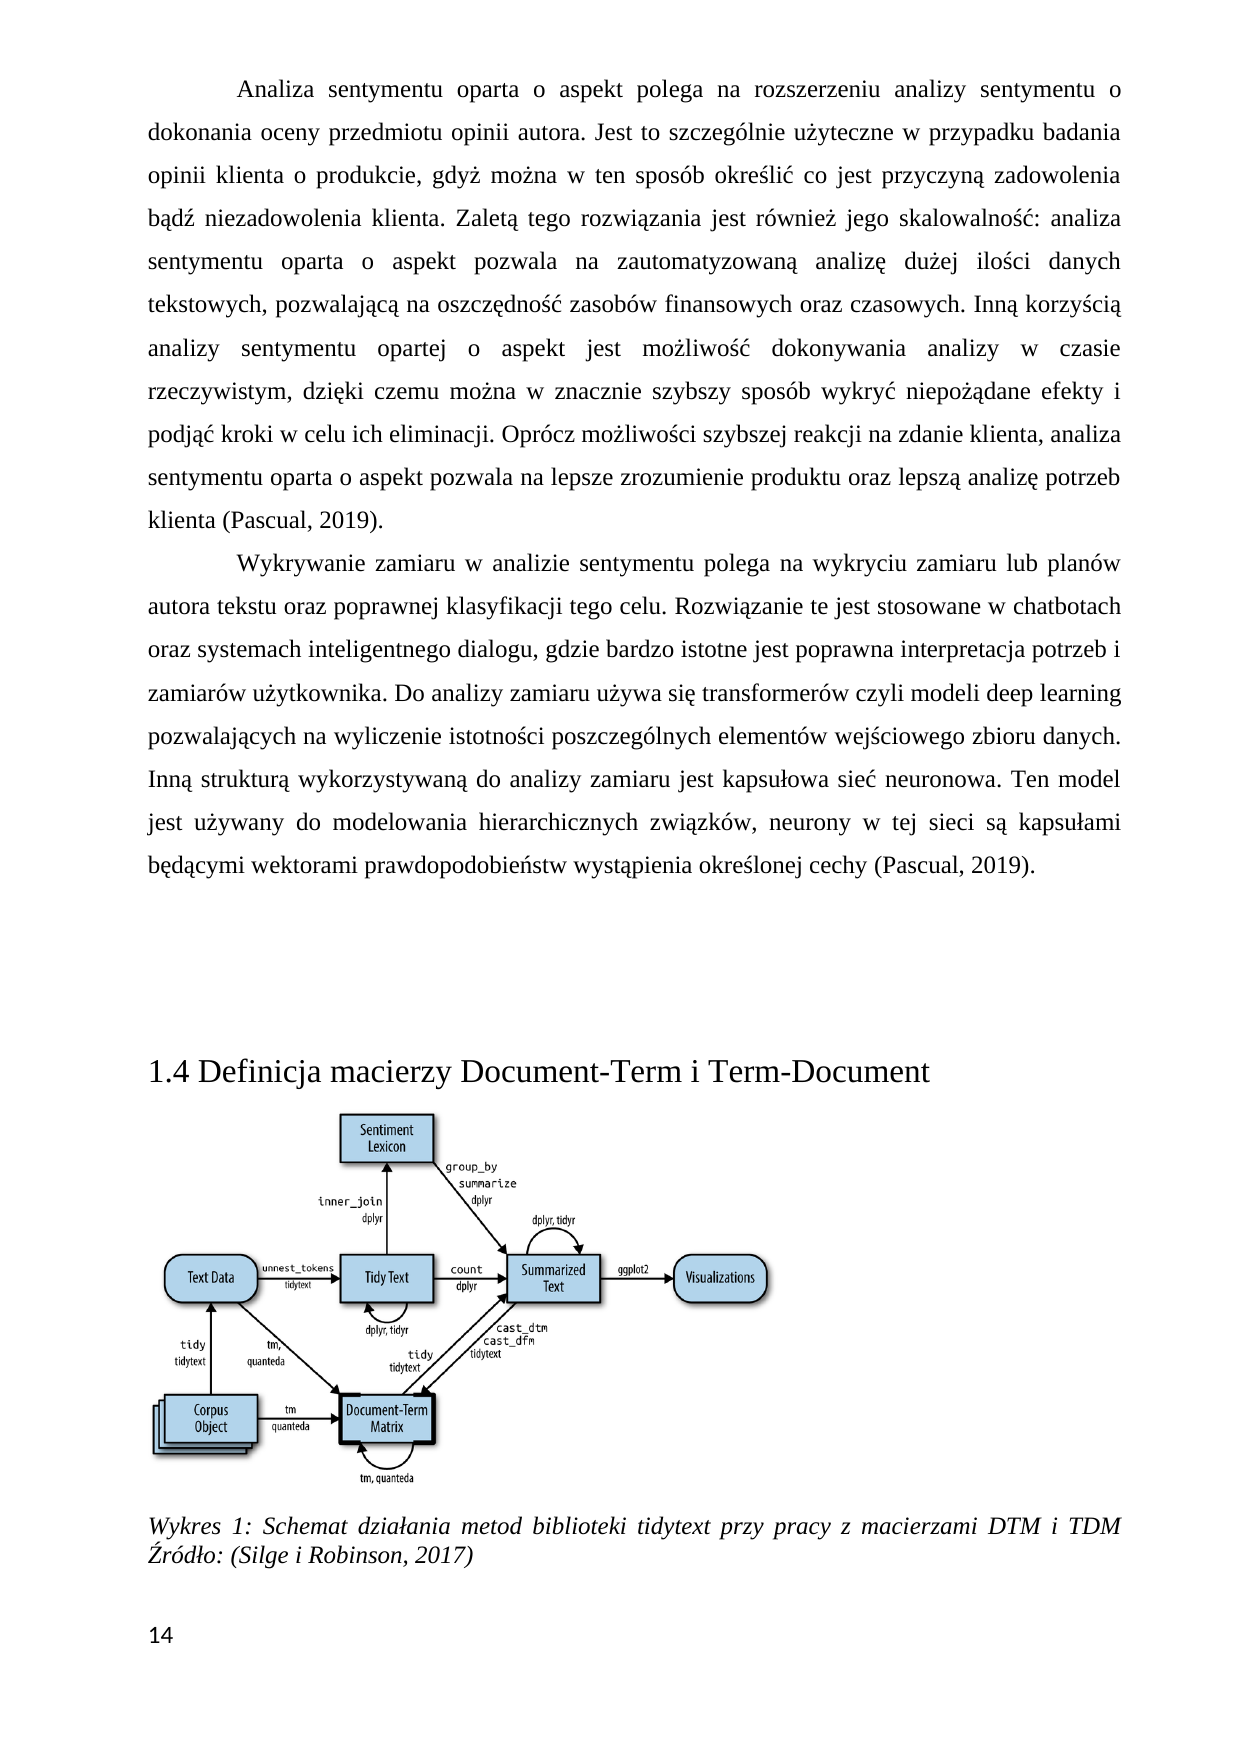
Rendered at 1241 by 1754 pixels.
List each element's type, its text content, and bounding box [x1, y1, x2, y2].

text 1.4 Definicja macierzy Document-Term i Term-Document [148, 1051, 1122, 1090]
text Wykres 1: Schemat działania metod biblioteki tidytext przy pracy z macierzami DTM i TDM Źródło: [148, 1511, 1122, 1569]
text Wykrywanie zamiaru w analizie sentymentu polega na wykryciu zamiaru lub planów autora tekstu oraz poprawnej klasyfikacji tego celu. Rozwiązanie te jest stosowane w chatbotach oraz systemach inteligentnego dialogu, gdzie bardzo istotne jest poprawna interpretacja potrzeb i zamiarów użytkownika. Do analizy zamiaru używa się transformerów czyli modeli deep learning pozwalających na wyliczenie istotności poszczególnych elementów wejściowego zbioru danych. Inną strukturą wykorzystywaną do analizy zamiaru jest kapsułowa sieć neuronowa. Ten model jest używany do modelowania hierarchicznych związków, neurony w tej sieci są kapsułami będącymi wektorami prawdopodobieństw wystąpienia określonej cechy. [148, 548, 1122, 879]
text Analiza sentymentu oparta o aspekt polega na rozszerzeniu analizy sentymentu o dokonania oceny przedmiotu opinii autora. Jest to szczególnie użyteczne w przypadku badania opinii klienta o produkcie, gdyż można w ten sposób określić co jest przyczyną zadowolenia bądź niezadowolenia klienta. Zaletą tego rozwiązania jest również jego skalowalność: analiza sentymentu oparta o aspekt pozwala na zautomatyzowaną analizę dużej ilości danych tekstowych, pozwalającą na oszczędność zasobów finansowych oraz czasowych. Inną korzyścią analizy sentymentu opartej o aspekt jest możliwość dokonywania analizy w czasie rzeczywistym, dzięki czemu można w znacznie szybszy sposób wykryć niepożądane efekty i podjąć kroki w celu ich eliminacji. Oprócz możliwości szybszej reakcji na zdanie klienta, analiza sentymentu oparta o aspekt pozwala na lepsze zrozumienie produktu oraz lepszą analizę potrzeb klienta. [148, 74, 1122, 534]
picture [147, 1108, 778, 1484]
